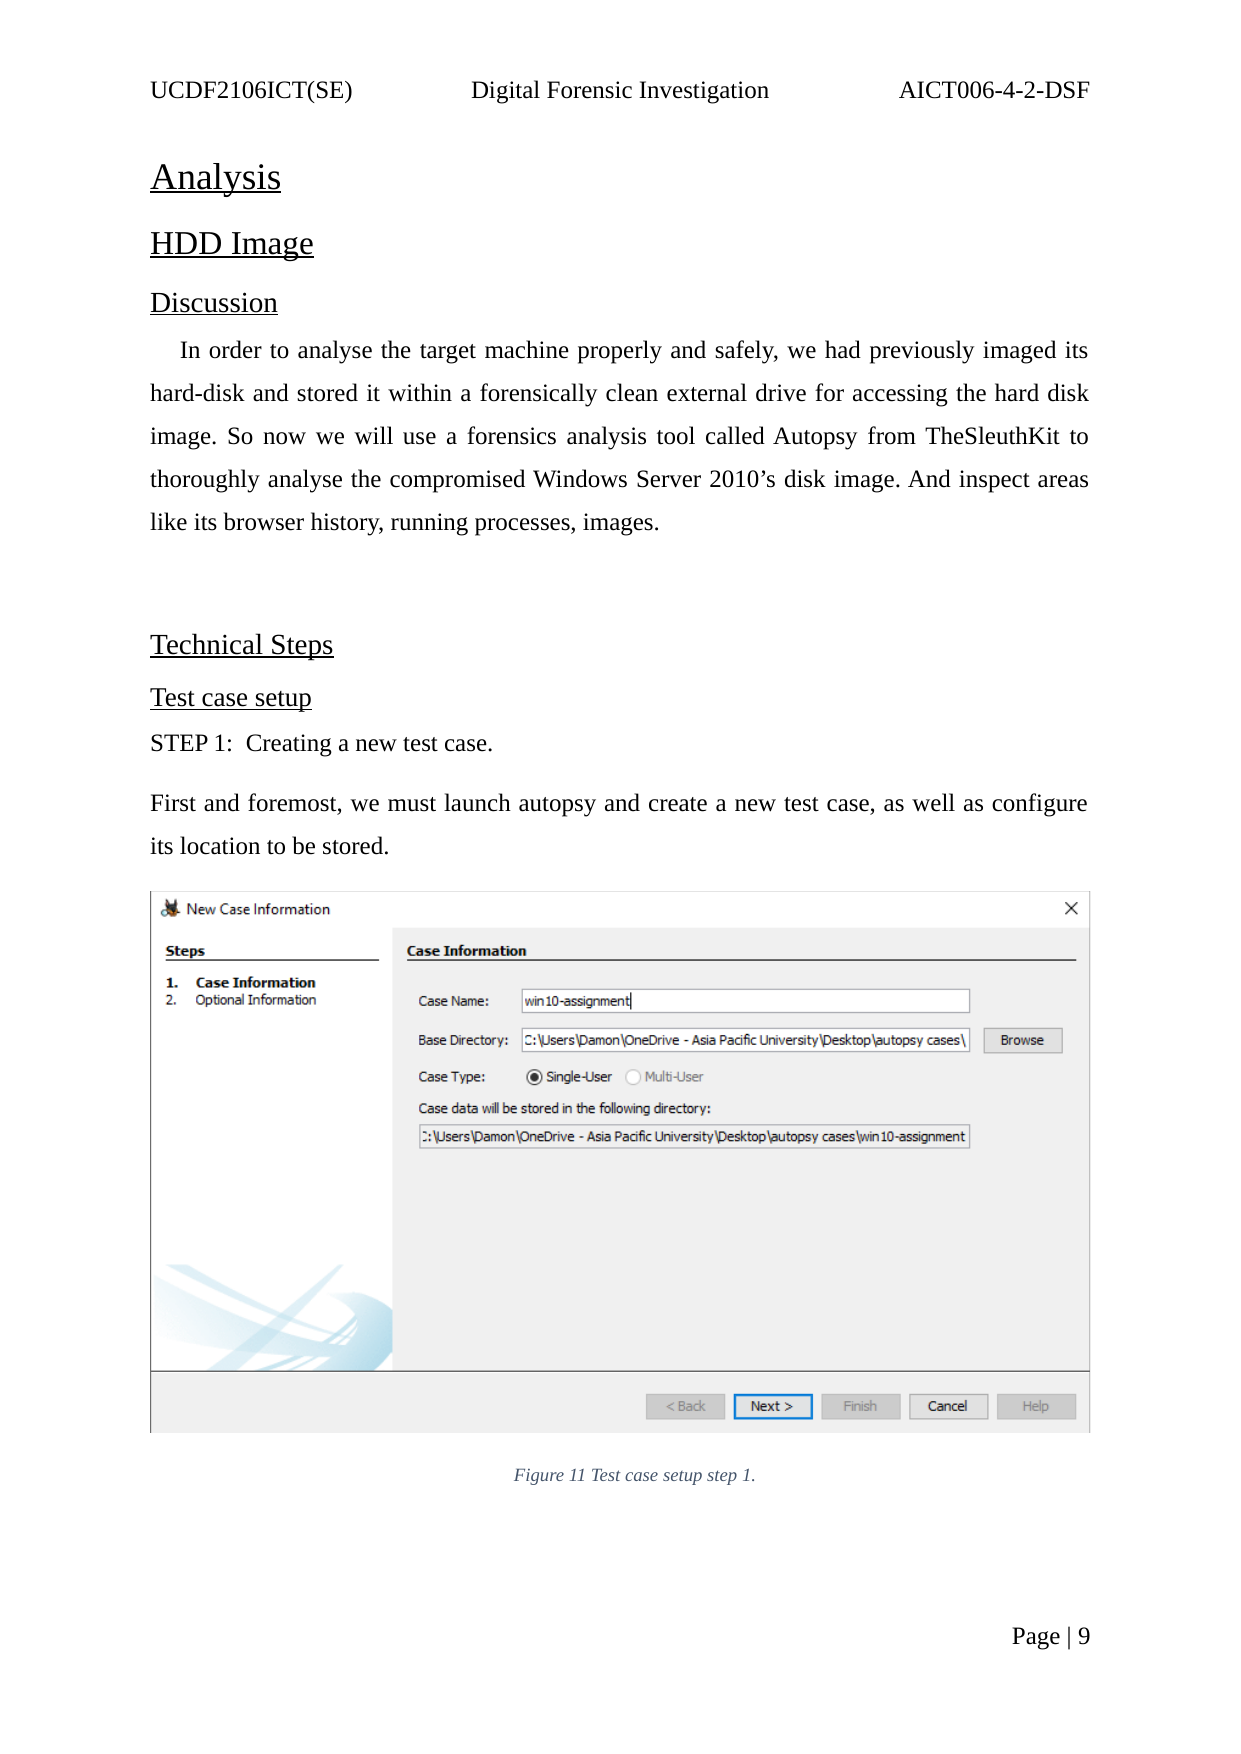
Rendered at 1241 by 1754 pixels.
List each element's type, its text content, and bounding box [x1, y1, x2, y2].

text In order to analyse the target machine properly and safely, we had previously imaged its hard-disk and stored it within a forensically clean external drive for accessing the hard disk image. So now we will use a forensics analysis tool called Autopsy from TheSleuthKit to thoroughly analyse the compromised Windows Server 2010’s disk image. And inspect areas like its browser history, running processes, images. [150, 335, 1090, 536]
subtitle Technical Steps [150, 627, 1090, 661]
text STEP 1: Creating a new test case. [150, 728, 1090, 757]
subtitle Analysis [150, 154, 1090, 197]
subtitle Test case setup [150, 682, 1090, 713]
subtitle HDD Image [150, 223, 1090, 261]
picture [150, 891, 1091, 1433]
subtitle Discussion [150, 285, 1090, 318]
text Figure 11 Test case setup step 1. [150, 1464, 1090, 1485]
text First and foremost, we must launch autopsy and create a new test case, as well as configure its location to be stored. [150, 788, 1090, 860]
